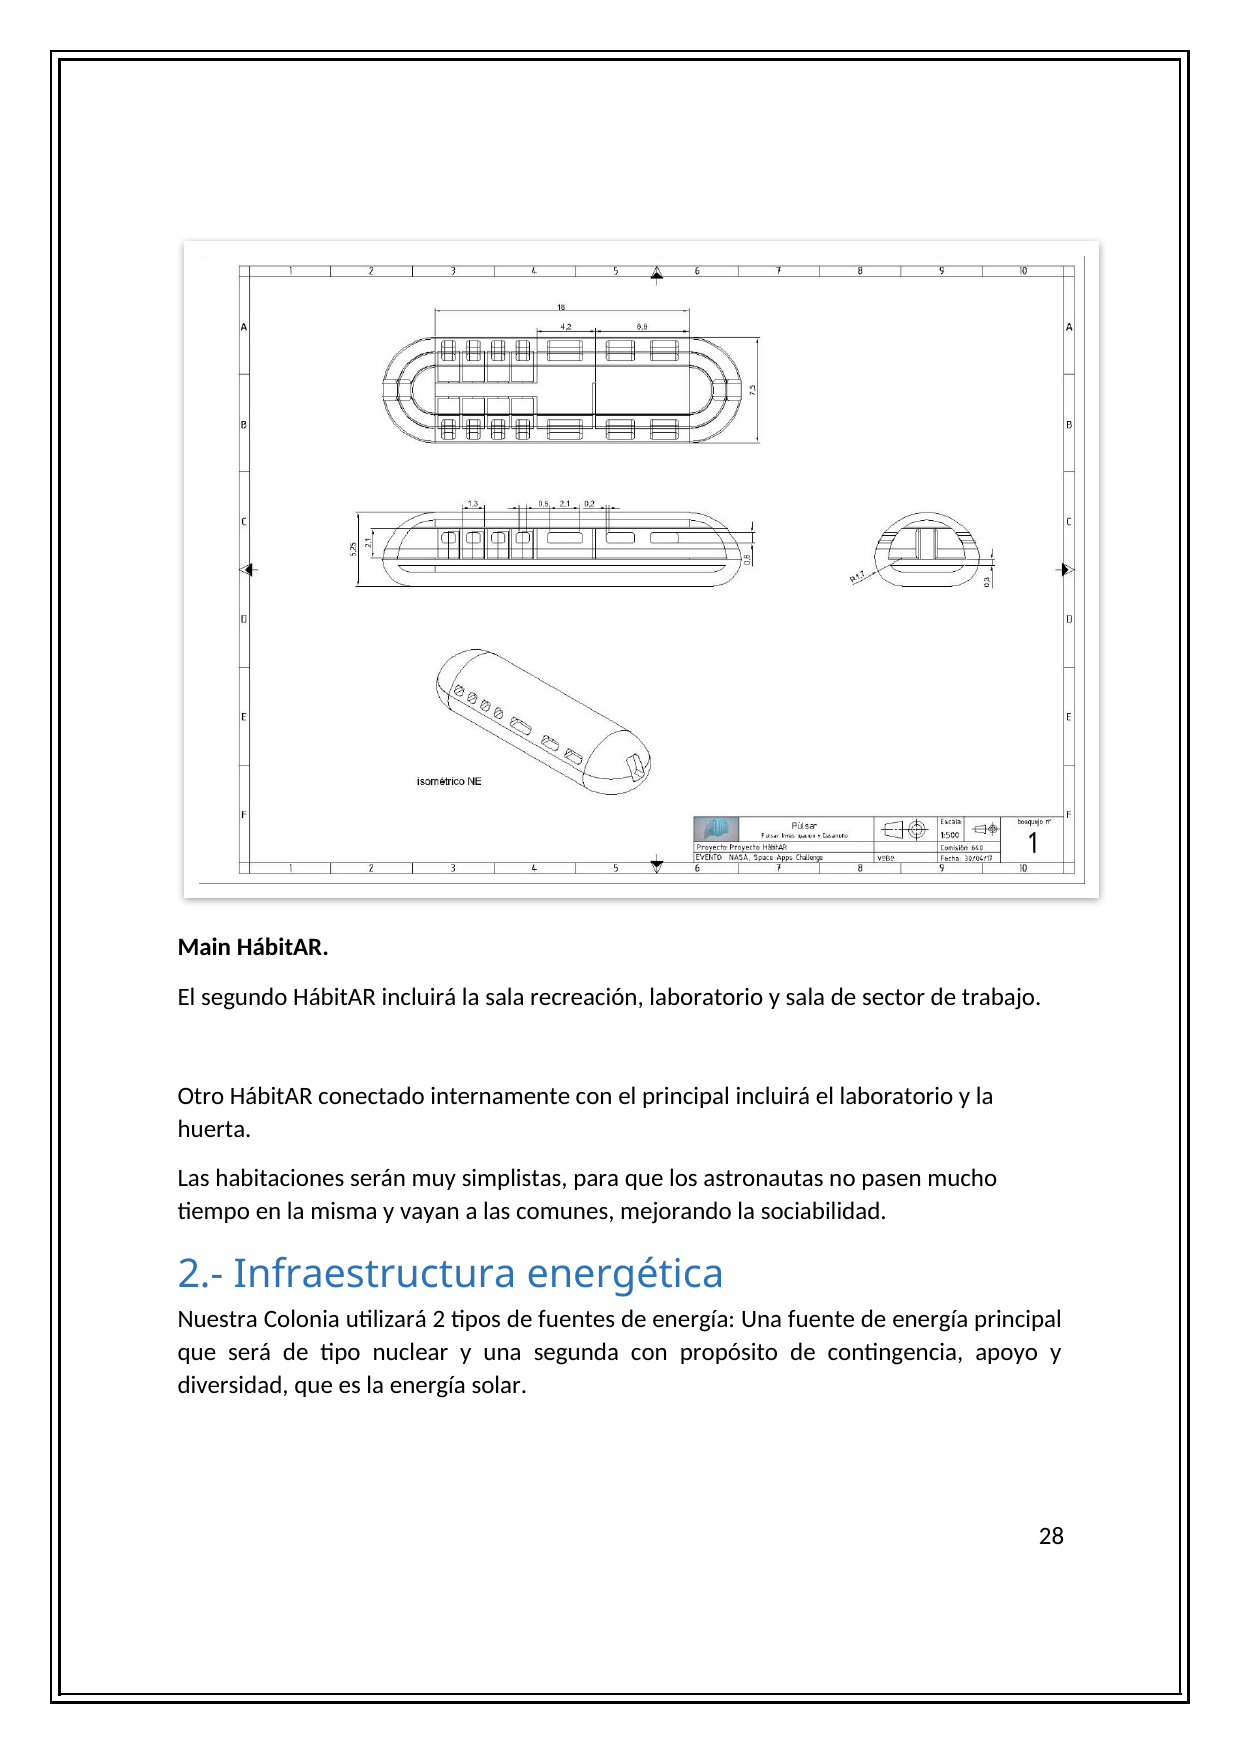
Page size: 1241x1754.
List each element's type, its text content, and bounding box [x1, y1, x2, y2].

picture [199, 256, 1085, 884]
text Las habitaciones serán muy simplistas, para que los astronautas no pasen mucho tiempo en la misma y vayan a las comunes, mejorando la sociabilidad. [177, 1162, 1063, 1226]
text Main HábitAR. [177, 931, 1063, 962]
text El segundo HábitAR incluirá la sala recreación, laboratorio y sala de sector de trabajo. [177, 981, 1063, 1011]
subtitle 2.- Infraestructura energética [177, 1245, 1063, 1299]
text Nuestra Colonia utilizará 2 tipos de fuentes de energía: Una fuente de energía principal que será de tipo nuclear y una segunda con propósito de contingencia, apoyo y diversidad, que es la energía solar. [177, 1303, 1063, 1399]
text Otro HábitAR conectado internamente con el principal incluirá el laboratorio y la huerta. [177, 1080, 1063, 1143]
